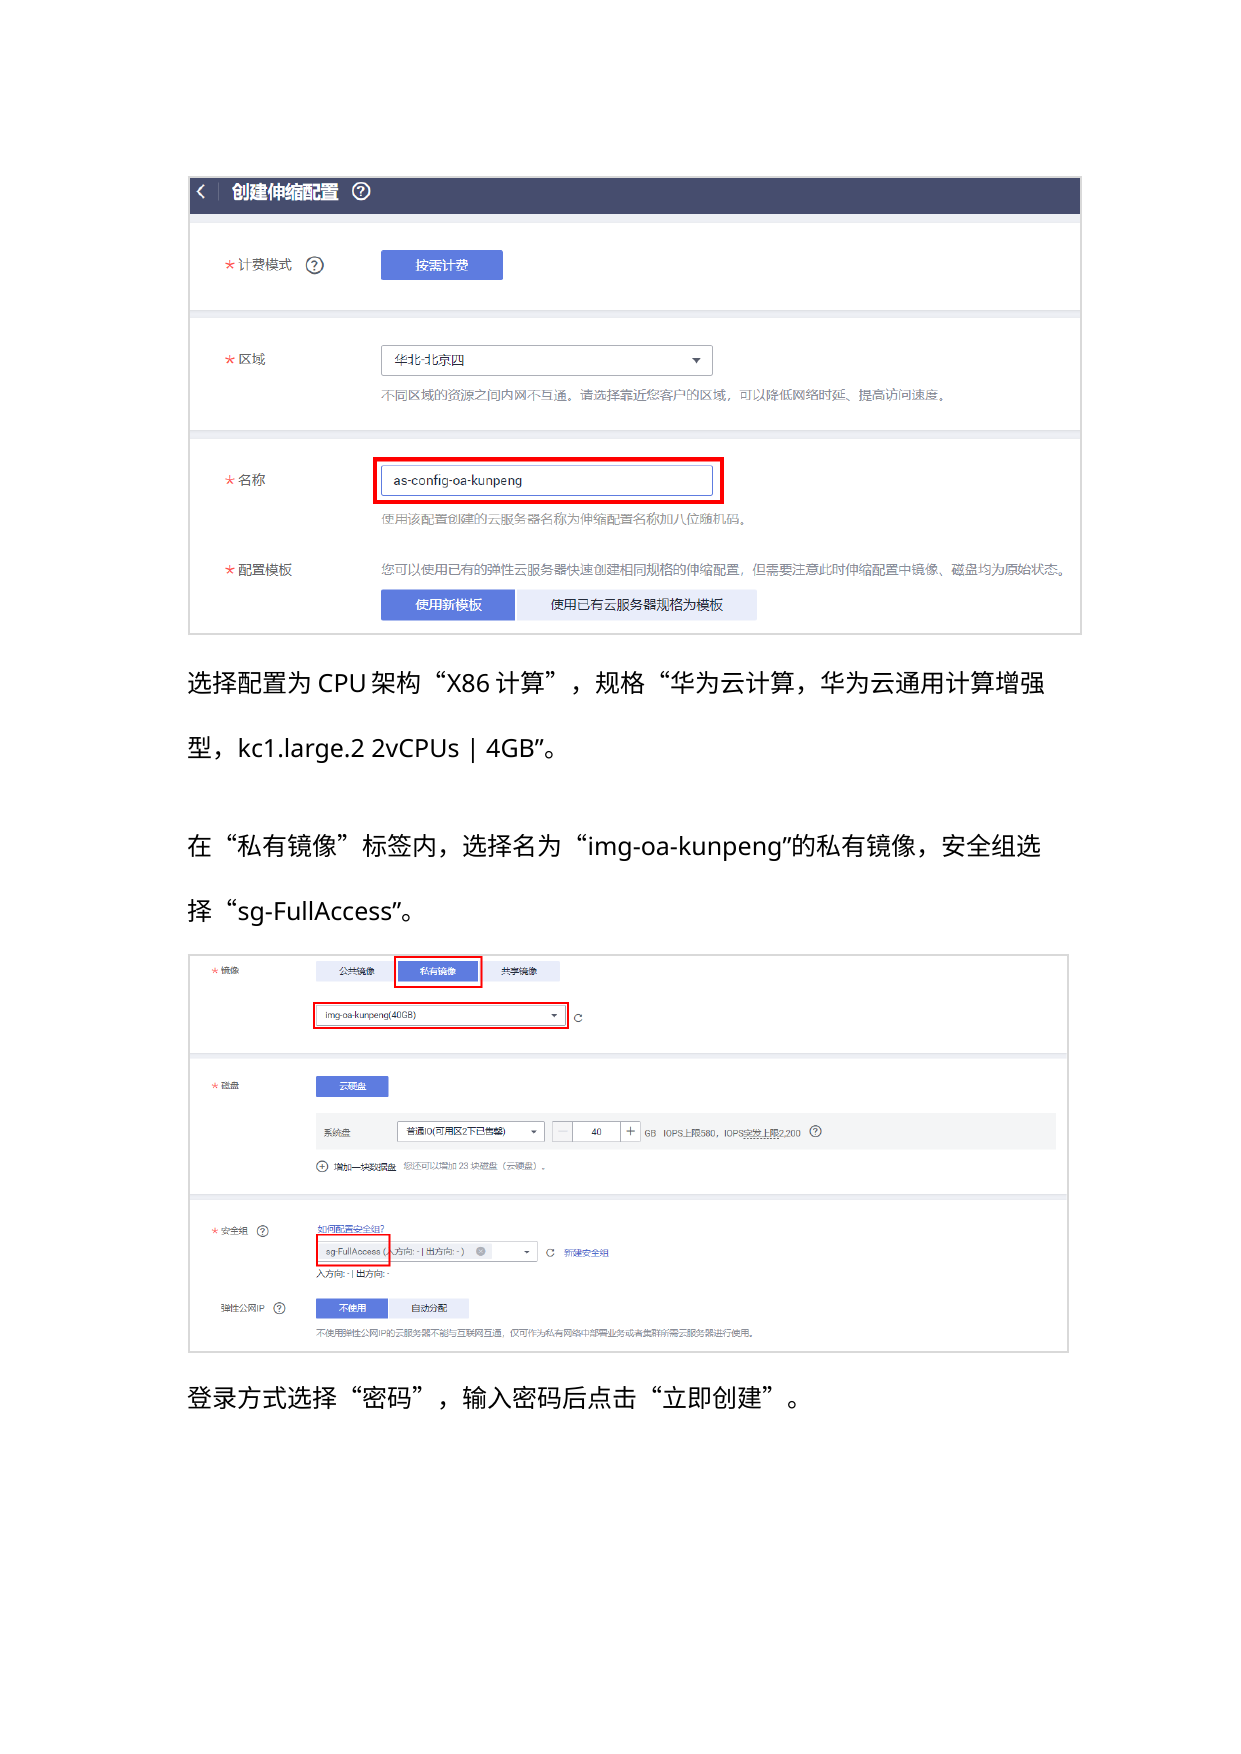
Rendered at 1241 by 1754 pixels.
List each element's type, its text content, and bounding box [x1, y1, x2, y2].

text 登录方式选择“密码”，输入密码后点击“立即创建”。 [187, 1364, 1053, 1429]
picture [190, 178, 1080, 633]
text 在“私有镜像”标签内，选择名为“img-oa-kunpeng”的私有镜像，安全组选择“sg-FullAccess”。 [187, 812, 1053, 942]
text 选择配置为CPU架构“X86计算”，规格“华为云计算，华为云通用计算增强型，kc1.large.2 2vCPUs | 4GB”。 [187, 649, 1053, 779]
picture [190, 956, 1067, 1351]
